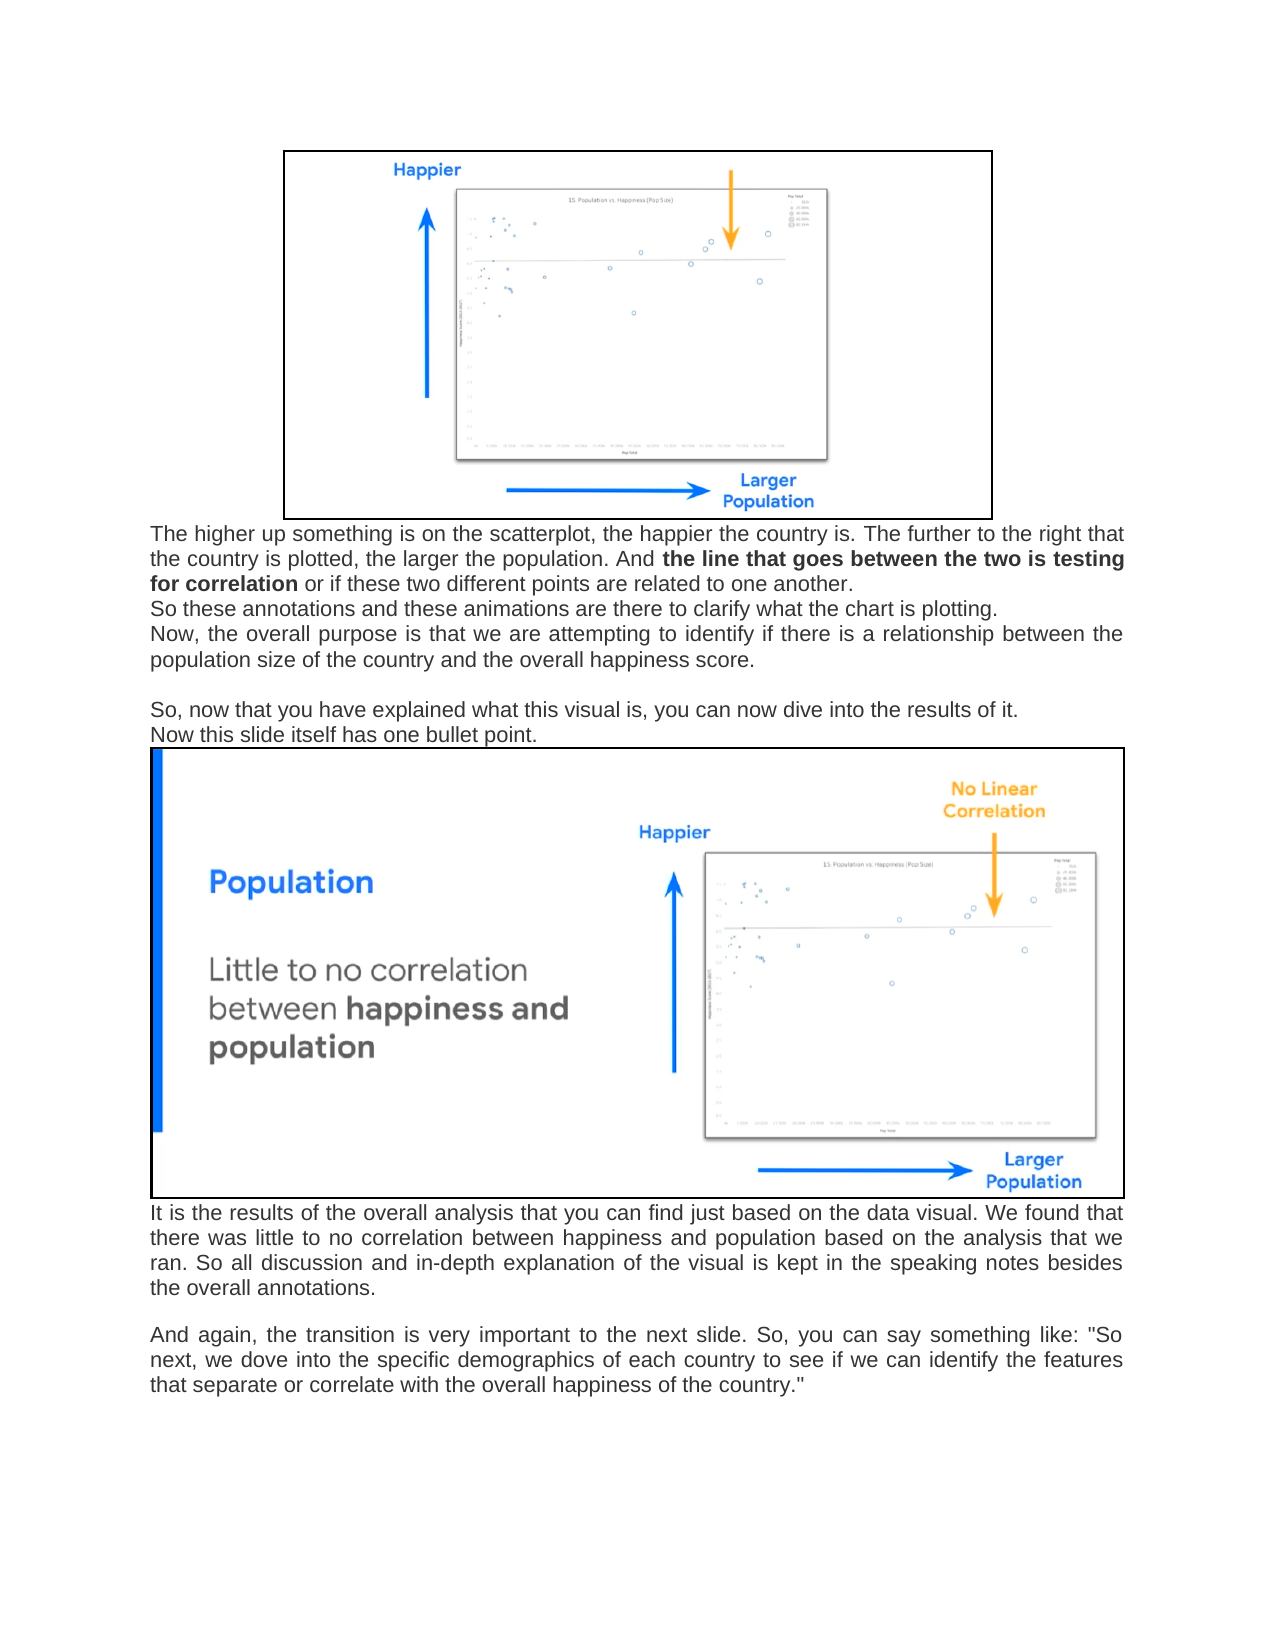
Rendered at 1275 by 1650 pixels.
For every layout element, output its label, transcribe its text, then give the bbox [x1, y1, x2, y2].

text Now, the overall purpose is that we are attempting to identify if there is a relationship between the population size of the country and the overall happiness score. [150, 621, 1125, 672]
text Now this slide itself has one bullet point. [150, 722, 1125, 747]
text So, now that you have explained what this visual is, you can now dive into the results of it. [150, 697, 1125, 722]
text It is the results of the overall analysis that you can find just based on the data visual. We found that there was little to no correlation between happiness and population based on the analysis that we ran. So all discussion and in-depth explanation of the visual is kept in the speaking notes besides the overall annotations. [150, 1199, 1125, 1300]
picture [285, 152, 991, 518]
picture [152, 749, 1123, 1197]
text The higher up something is on the scatterplot, the happier the country is. The further to the right that the country is plotted, the larger the population. And the line that goes between the two is testing for correlation or if these two different points are related to one another. [150, 520, 1125, 596]
text So these annotations and these animations are there to clarify what the chart is plotting. [150, 596, 1125, 621]
text And again, the transition is very important to the next slide. So, you can say something like: "So next, we dove into the specific demographics of each country to see if we can identify the features that separate or correlate with the overall happiness of the country." [150, 1322, 1125, 1397]
